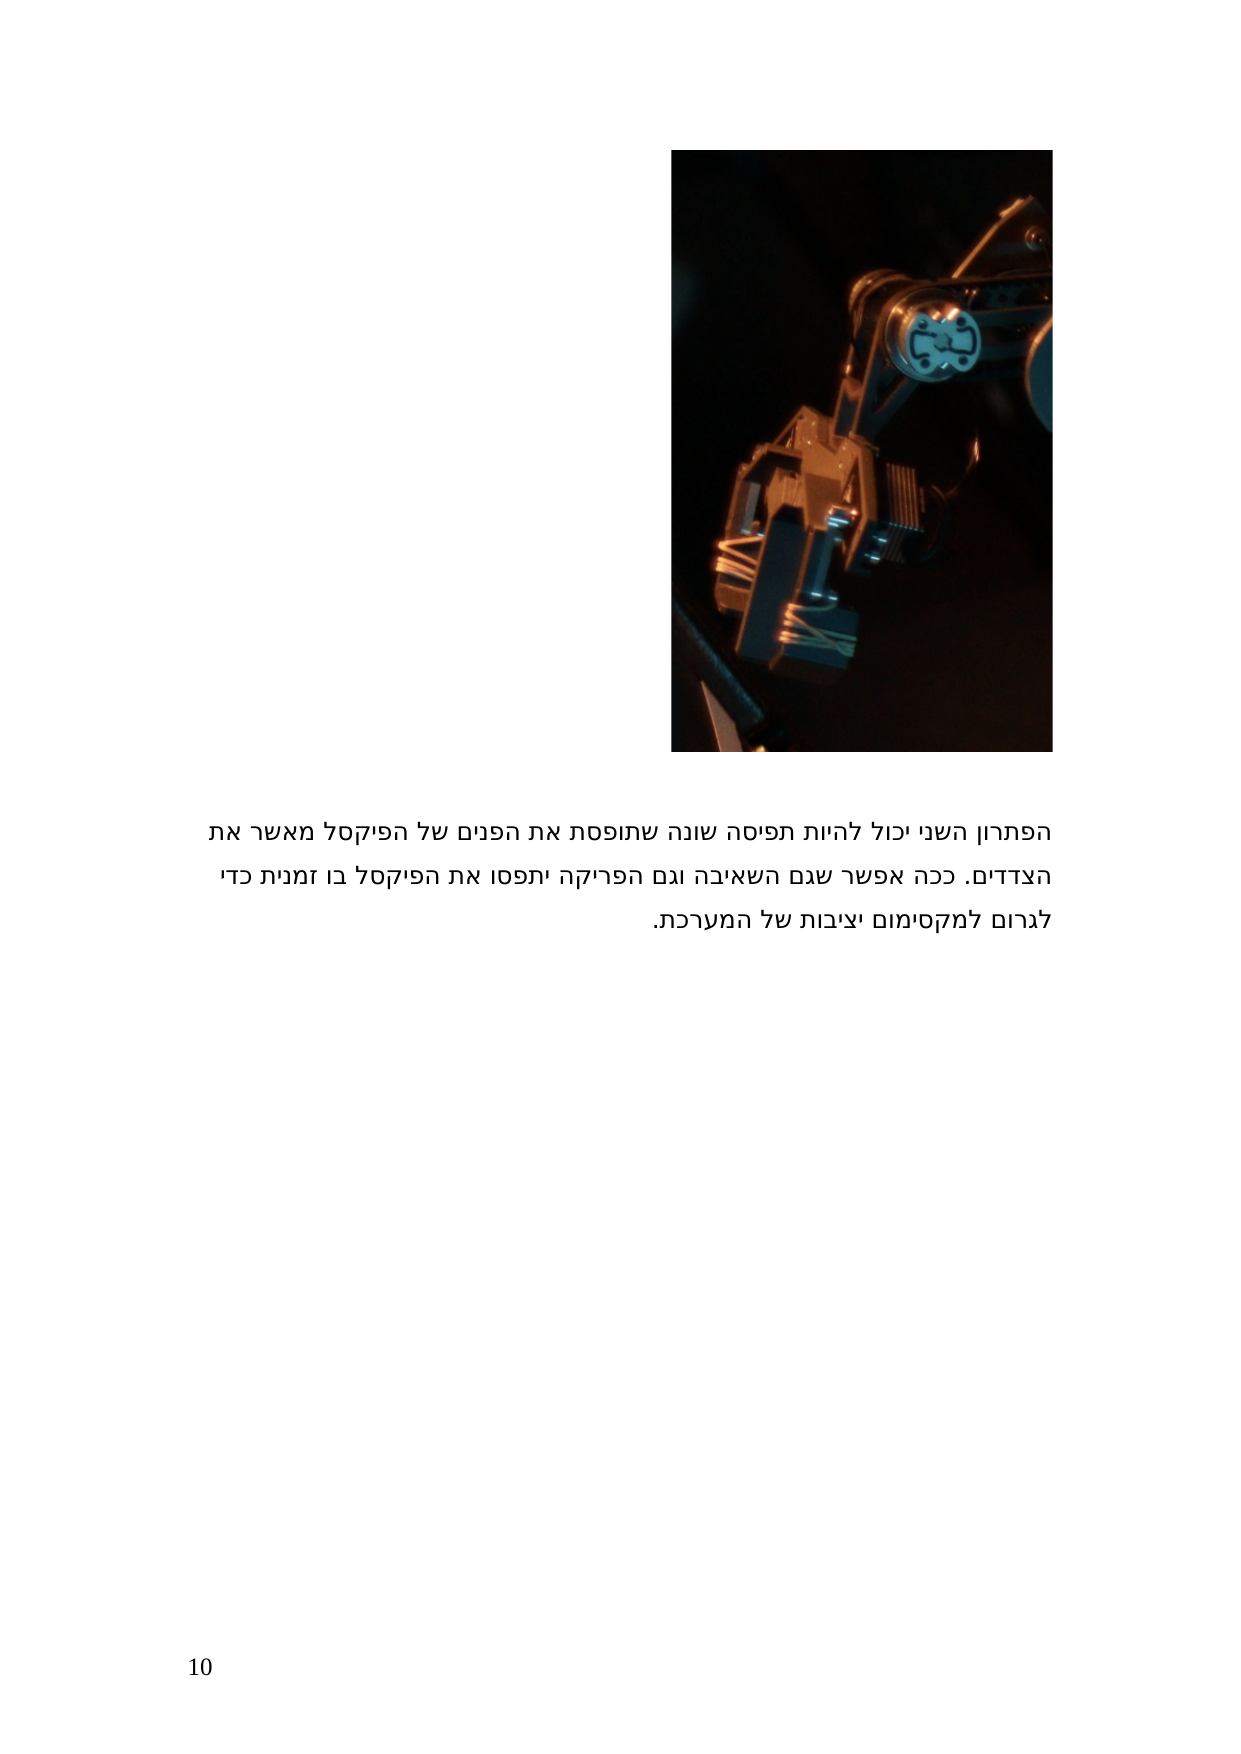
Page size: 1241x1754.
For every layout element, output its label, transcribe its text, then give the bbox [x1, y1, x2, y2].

text הפתרון השני יכול להיות תפיסה שונה שתופסת את הפנים של הפיקסל מאשר את הצדדים. ככה אפשר שגם השאיבה וגם הפריקה יתפסו את הפיקסל בו זמנית כדי לגרום למקסימום יציבות של המערכת. [187, 817, 1053, 934]
picture [671, 150, 1053, 752]
